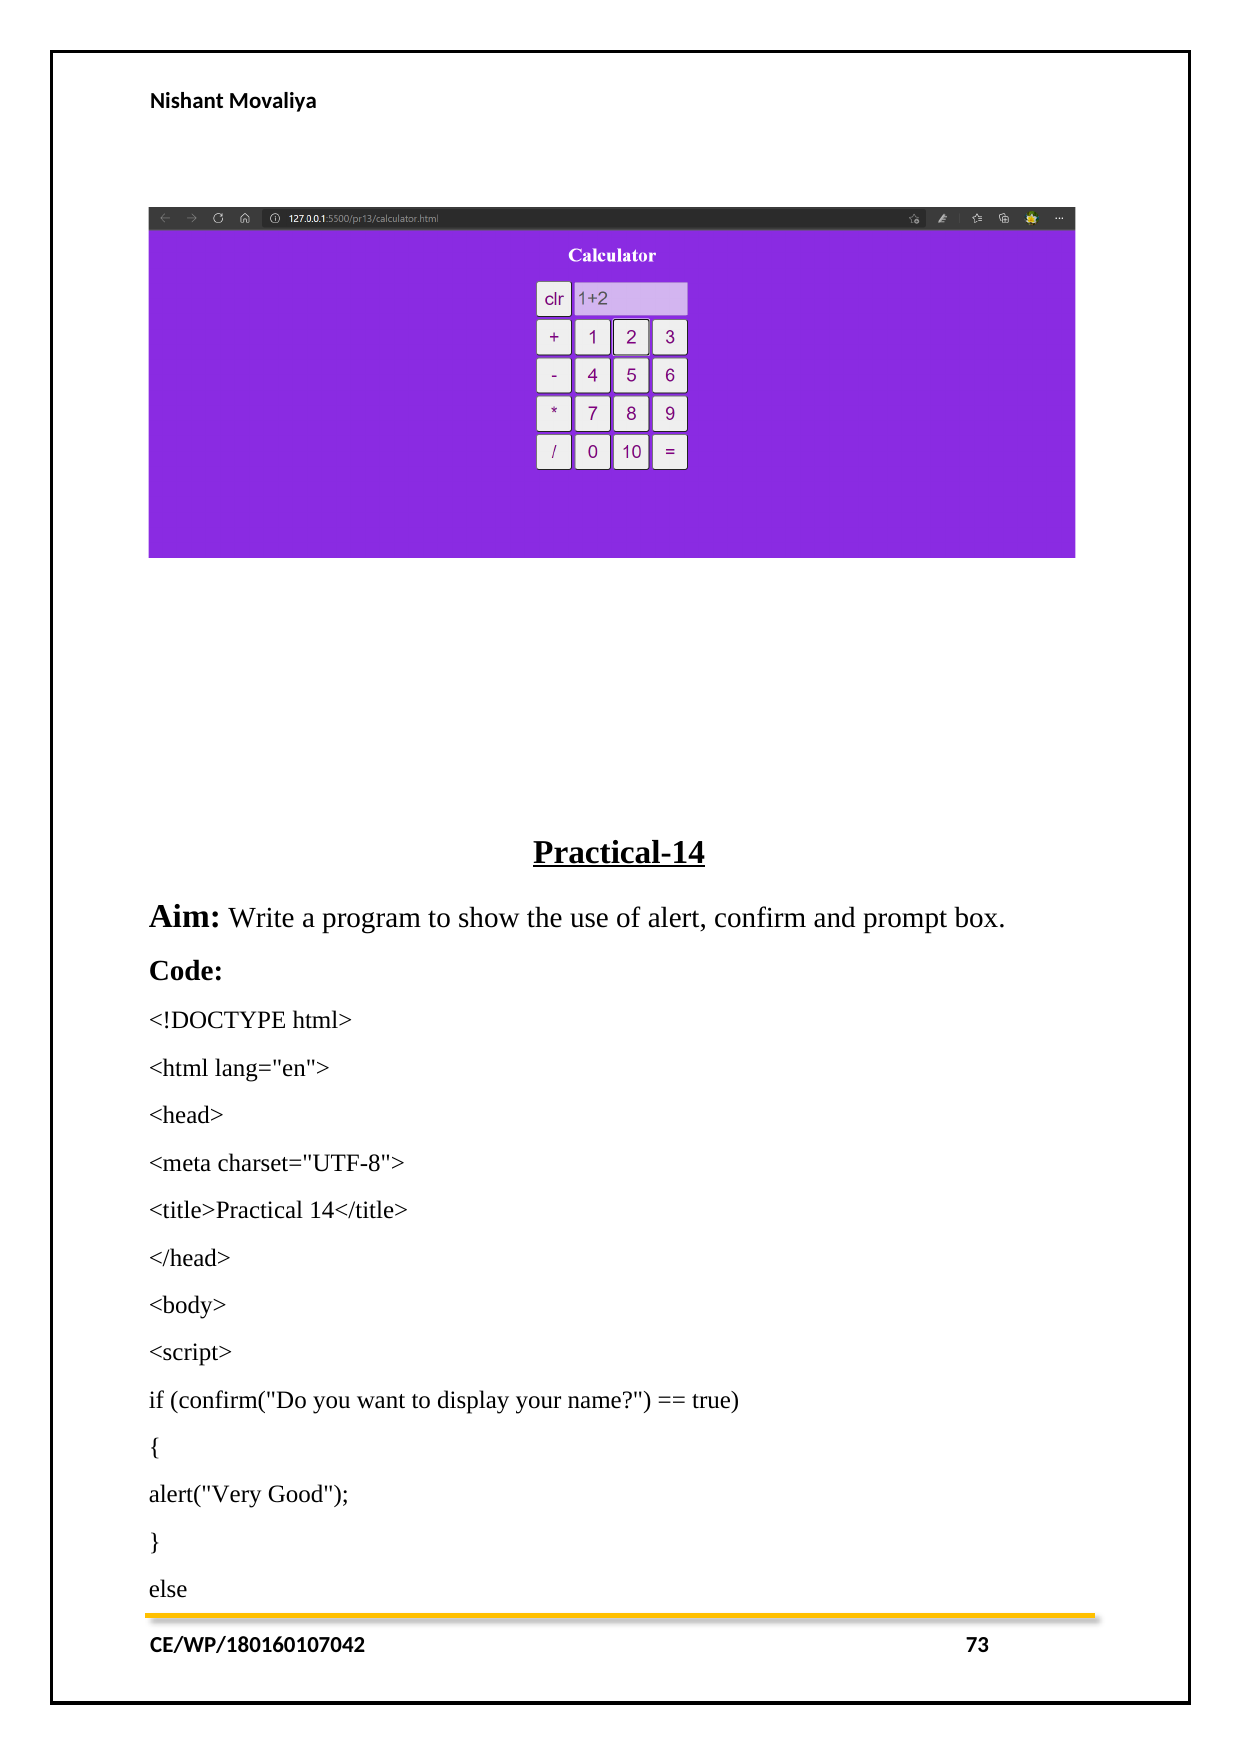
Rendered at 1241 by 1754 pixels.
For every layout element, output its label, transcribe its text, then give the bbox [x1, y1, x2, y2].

text <body> [148, 1290, 1076, 1319]
text <!DOCTYPE html> [148, 1006, 1076, 1034]
text alert("Very Good"); [148, 1479, 1076, 1508]
text else [148, 1574, 1076, 1603]
text <head> [148, 1100, 1076, 1129]
text <html lang="en"> [148, 1053, 1076, 1082]
text Code: [148, 953, 1076, 987]
text { [148, 1432, 1076, 1461]
picture [148, 207, 1076, 558]
text } [148, 1527, 1076, 1556]
picture [141, 1608, 1109, 1632]
text if (confirm("Do you want to display your name?") == true) [148, 1385, 1076, 1413]
text <title>Practical 14</title> [148, 1195, 1076, 1224]
text Aim: Write a program to show the use of alert, confirm and prompt box. [148, 896, 1076, 934]
text </head> [148, 1243, 1076, 1271]
text Practical-14 [162, 832, 1076, 870]
text <meta charset="UTF-8"> [148, 1148, 1076, 1177]
text <script> [148, 1337, 1076, 1366]
